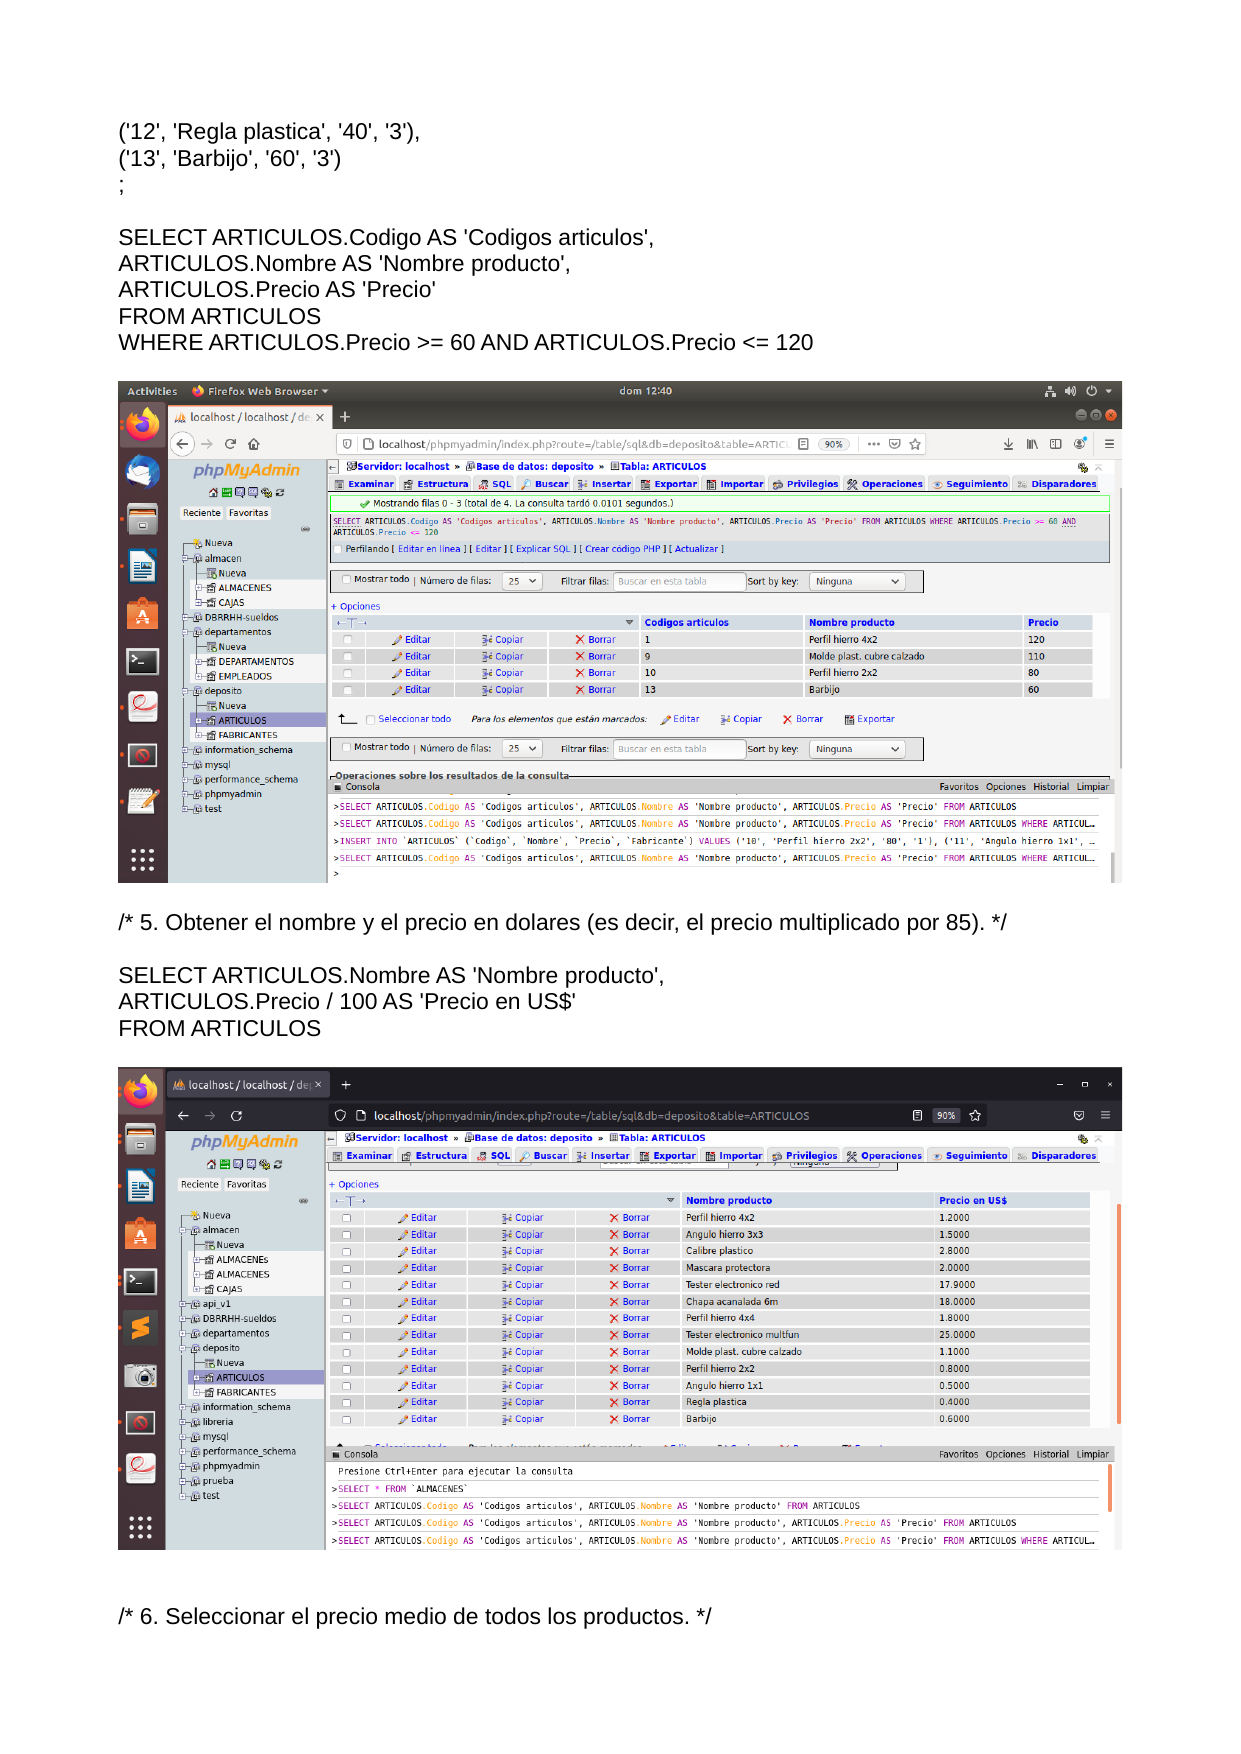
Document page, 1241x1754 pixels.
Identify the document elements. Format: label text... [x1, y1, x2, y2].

text SELECT ARTICULOS.Codigo AS 'Codigos articulos', [118, 223, 1122, 250]
picture [118, 1067, 1123, 1550]
text /* 6. Seleccionar el precio medio de todos los productos. */ [118, 1603, 1122, 1629]
text FROM ARTICULOS [118, 303, 1122, 329]
text ARTICULOS.Precio AS 'Precio' [118, 276, 1122, 303]
text ARTICULOS.Nombre AS 'Nombre producto', [118, 250, 1122, 276]
text SELECT ARTICULOS.Nombre AS 'Nombre producto', [118, 962, 1122, 988]
text ARTICULOS.Precio / 100 AS 'Precio en US$' [118, 988, 1122, 1015]
text ('12', 'Regla plastica', '40', '3'), [118, 118, 1122, 144]
picture [118, 381, 1123, 883]
text /* 5. Obtener el nombre y el precio en dolares (es decir, el precio multiplicado por 85). */ [118, 909, 1122, 936]
text ('13', 'Barbijo', '60', '3') [118, 144, 1122, 171]
text WHERE ARTICULOS.Precio >= 60 AND ARTICULOS.Precio <= 120 [118, 329, 1122, 355]
text FROM ARTICULOS [118, 1015, 1122, 1041]
text ; [118, 171, 1122, 197]
